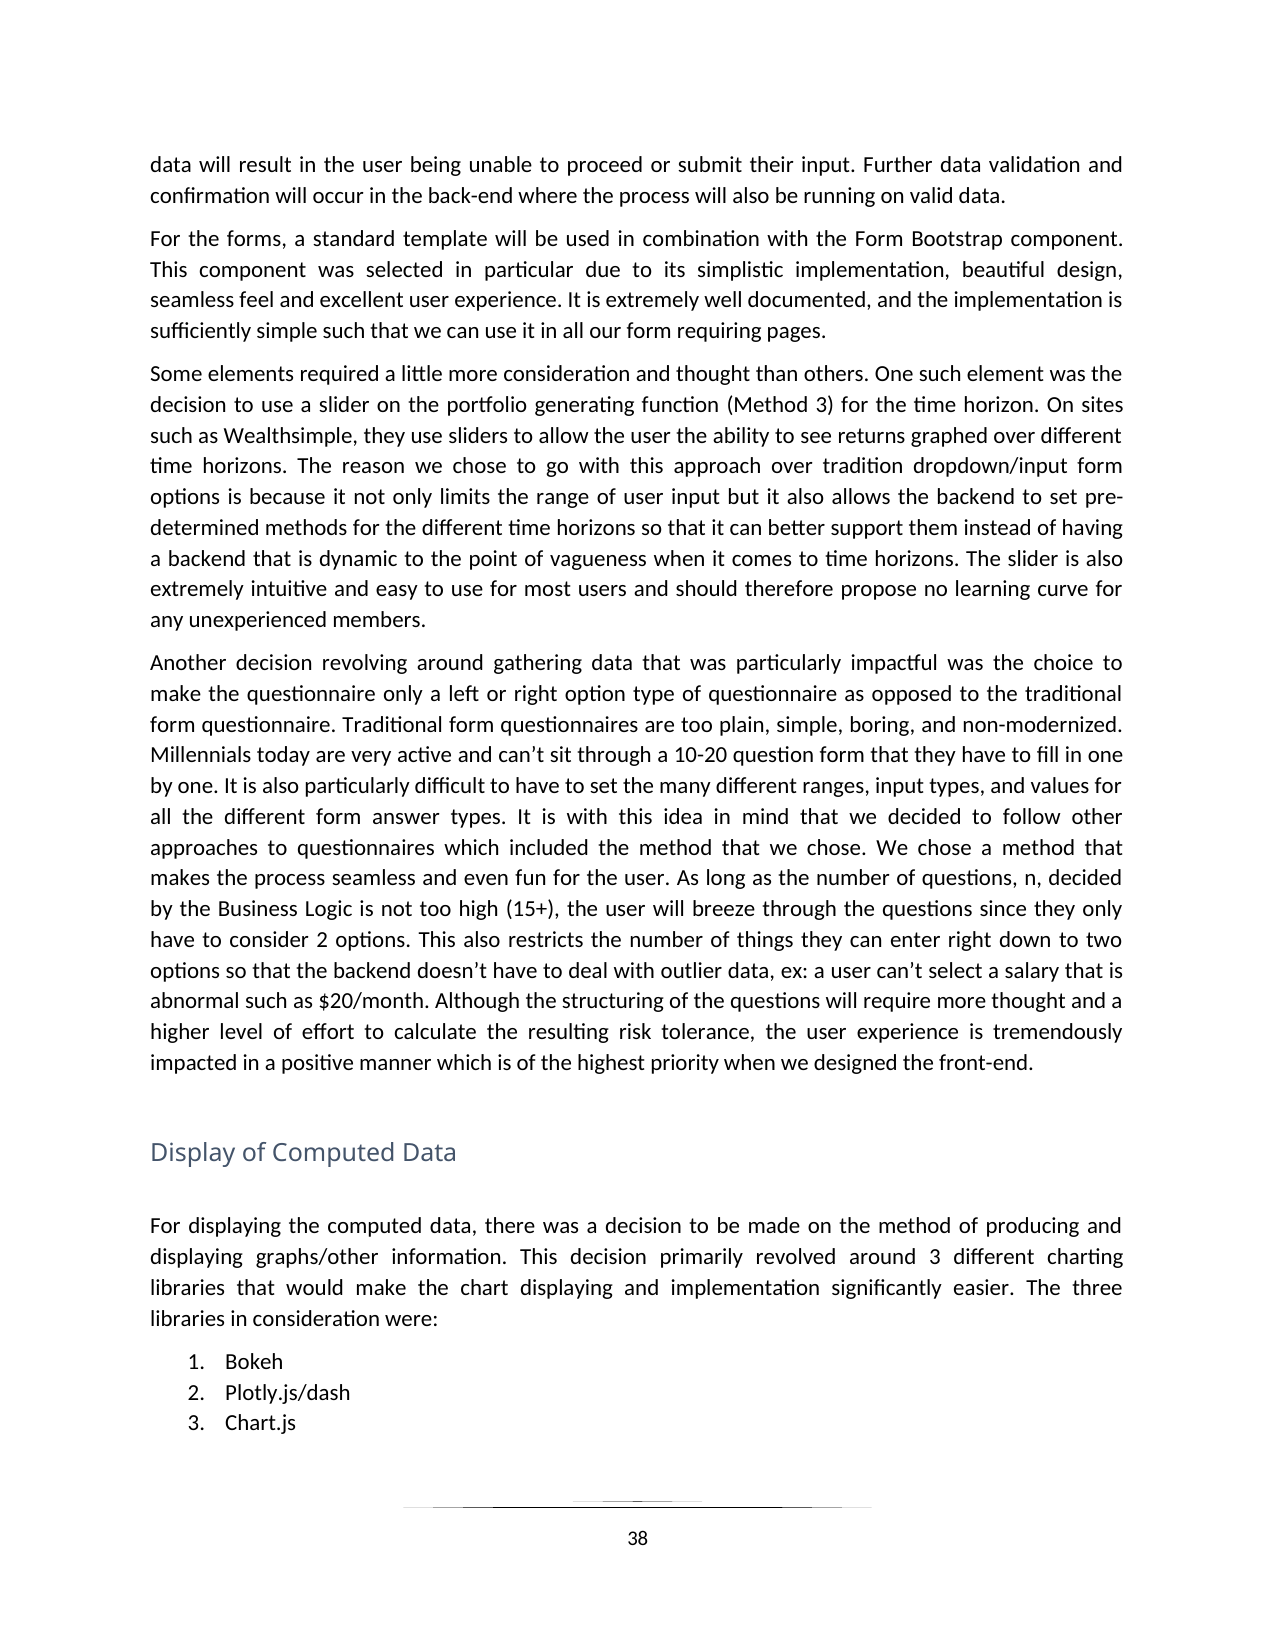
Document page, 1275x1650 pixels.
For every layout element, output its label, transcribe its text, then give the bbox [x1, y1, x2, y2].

text For displaying the computed data, there was a decision to be made on the method of producing and displaying graphs/other information. This decision primarily revolved around 3 different charting libraries that would make the chart displaying and implementation significantly easier. The three libraries in consideration were: [150, 1212, 1125, 1332]
list Plotly.js/dash [187, 1378, 1125, 1406]
text Another decision revolving around gathering data that was particularly impactful was the choice to make the questionnaire only a left or right option type of questionnaire as opposed to the traditional form questionnaire. Traditional form questionnaires are too plain, simple, boring, and non-modernized. Millennials today are very active and can’t sit through a 10-20 question form that they have to fill in one by one. It is also particularly difficult to have to set the many different ranges, input types, and values for all the different form answer types. It is with this idea in mind that we decided to follow other approaches to questionnaires which included the method that we chose. We chose a method that makes the process seamless and even fun for the user. As long as the number of questions, n, decided by the Business Logic is not too high (15+), the user will breeze through the questions since they only have to consider 2 options. This also restricts the number of things they can enter right down to two options so that the backend doesn’t have to deal with outlier data, ex: a user can’t select a salary that is abnormal such as $20/month. Although the structuring of the questions will require more thought and a higher level of effort to calculate the resulting risk tolerance, the user experience is tremendously impacted in a positive manner which is of the highest priority when we designed the front-end. [150, 648, 1125, 1076]
list Chart.js [187, 1408, 1125, 1437]
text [150, 150, 1125, 209]
text For the forms, a standard template will be used in combination with the Form Bootstrap component. This component was selected in particular due to its simplistic implementation, beautiful design, seamless feel and excellent user experience. It is extremely well documented, and the implementation is sufficiently simple such that we can use it in all our form requiring pages. [150, 224, 1125, 344]
list Bokeh [187, 1347, 1125, 1375]
text Some elements required a little more consideration and thought than others. One such element was the decision to use a slider on the portfolio generating function (Method 3) for the time horizon. On sites such as Wealthsimple, they use sliders to allow the user the ability to see returns graphed over different time horizons. The reason we chose to go with this approach over tradition dropdown/input form options is because it not only limits the range of user input but it also allows the backend to set pre-determined methods for the different time horizons so that it can better support them instead of having a backend that is dynamic to the point of vagueness when it comes to time horizons. The slider is also extremely intuitive and easy to use for most users and should therefore propose no learning curve for any unexperienced members. [150, 359, 1125, 633]
subtitle Display of Computed Data [150, 1134, 1125, 1168]
